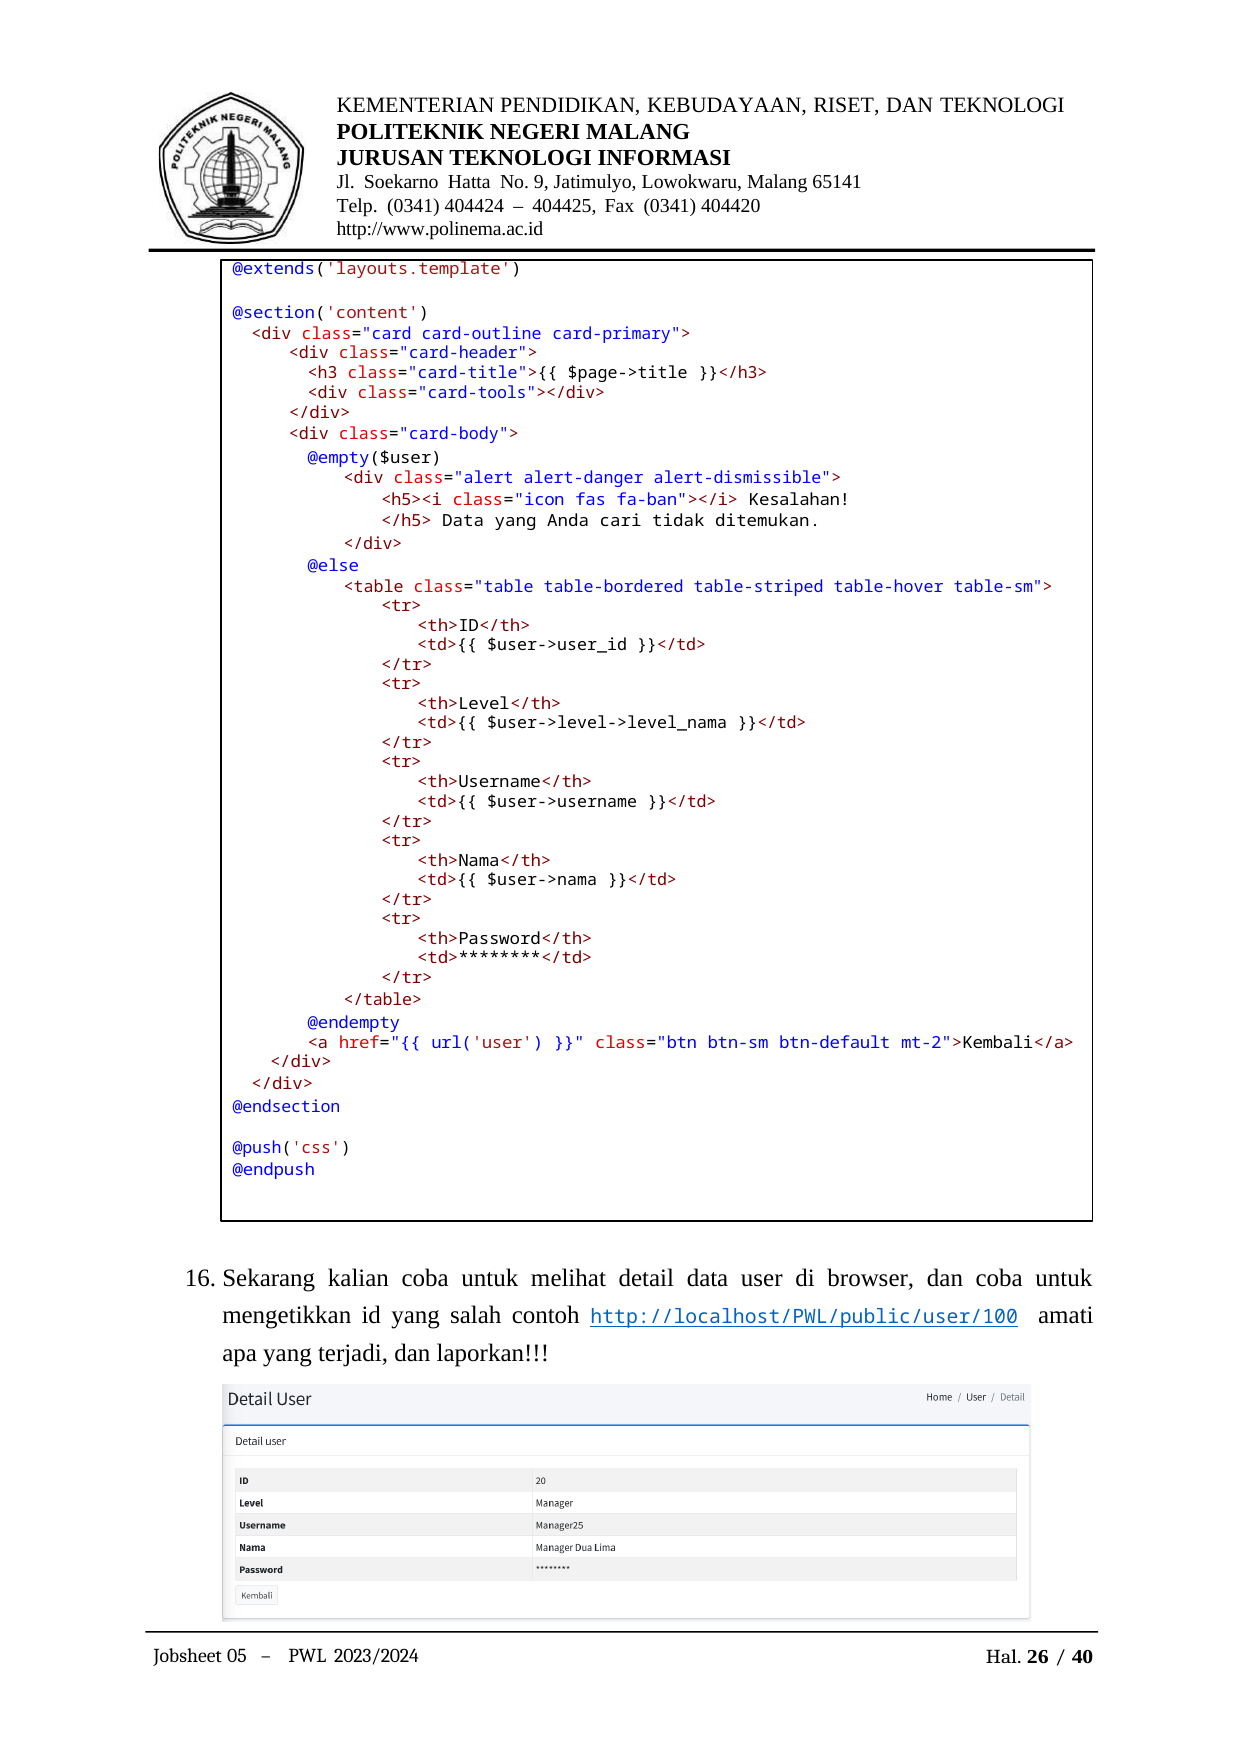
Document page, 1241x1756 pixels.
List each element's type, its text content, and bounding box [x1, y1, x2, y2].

picture [222, 1384, 1032, 1622]
list Sekarang kalian coba untuk melihat detail data user di browser, dan coba untuk mengetikkan id yang salah contoh http://localhost/PWL/public/user/100 amati apa yang terjadi, dan laporkan!!! [184, 1263, 1093, 1367]
picture [158, 92, 306, 244]
